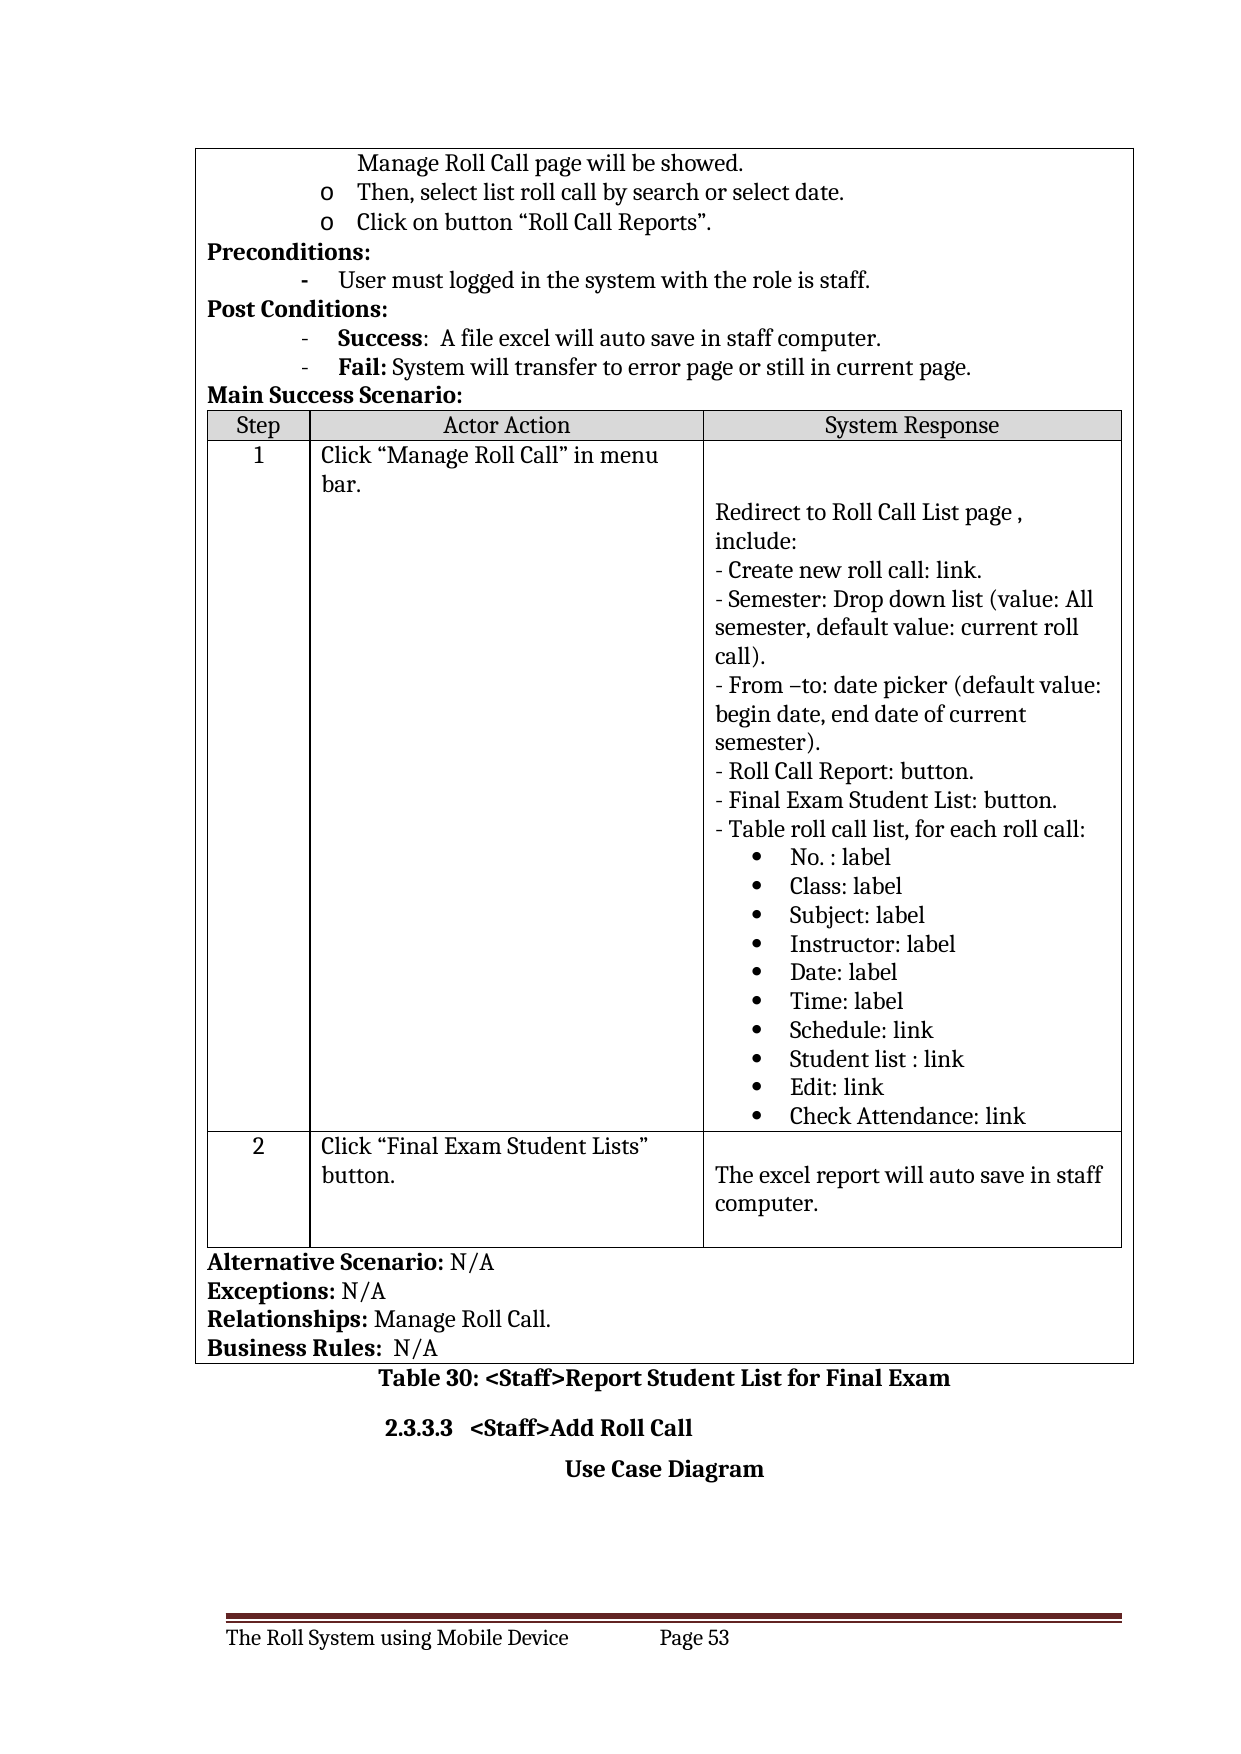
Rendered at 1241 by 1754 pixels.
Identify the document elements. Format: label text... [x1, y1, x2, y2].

subtitle <Staff>Add Roll Call [385, 1413, 1122, 1442]
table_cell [196, 149, 1133, 1363]
subtitle Use Case Diagram [207, 1455, 1122, 1483]
text Table 30: <Staff>Report Student List for Final Exam [207, 1364, 1122, 1393]
